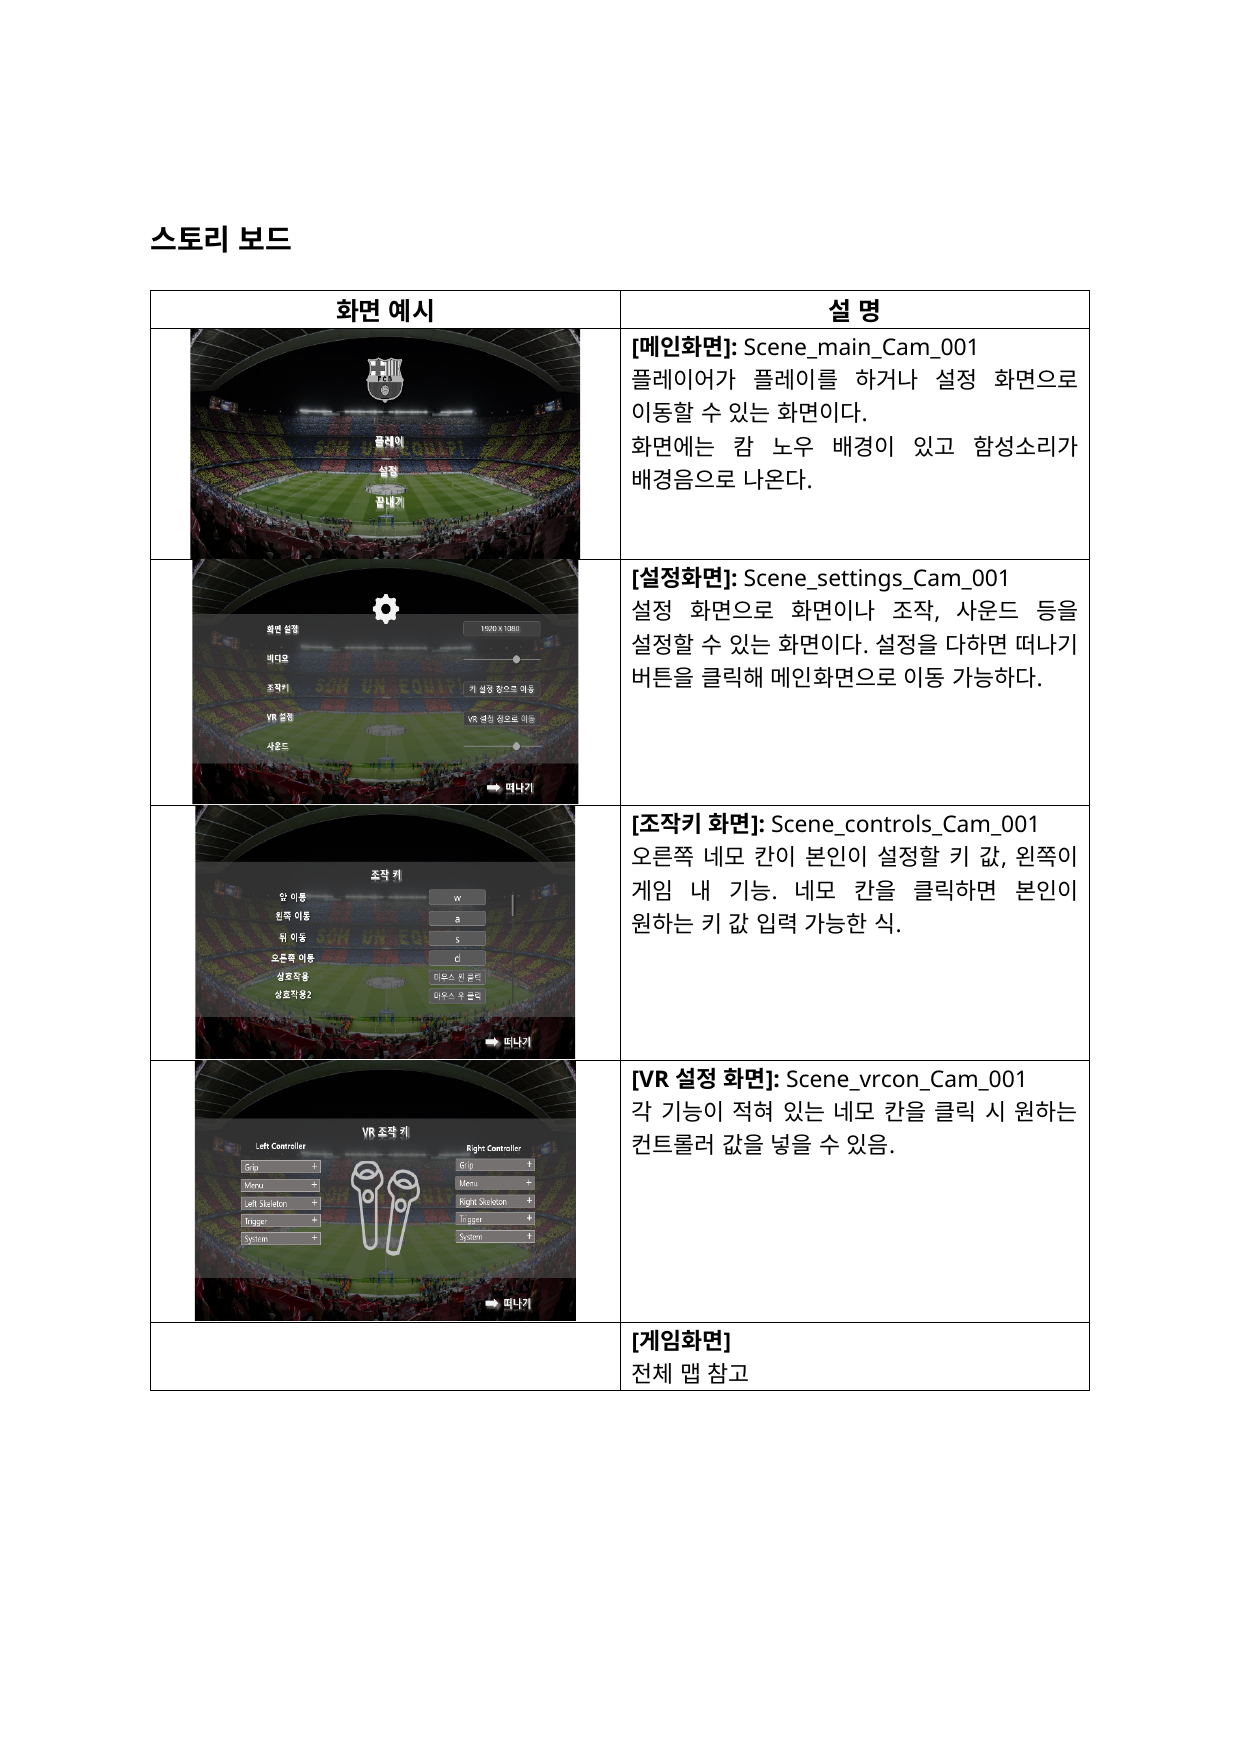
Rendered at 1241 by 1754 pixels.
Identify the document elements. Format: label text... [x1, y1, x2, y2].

table_cell [151, 1323, 620, 1389]
table_header 설 명 [621, 291, 1089, 328]
table_cell [581, 329, 620, 559]
table_cell [576, 806, 620, 1059]
table_cell [151, 560, 192, 805]
table_cell [579, 560, 620, 805]
table_cell [메인화면]: Scene_main_Cam_001 플레이어가 플레이를 하거나 설정 화면으로 이동할 수 있는 화면이다. 화면에는 캄 노우 배경이 있고 함성소리가 배경음으로 나온다. [621, 329, 1089, 559]
table_cell [576, 1061, 620, 1322]
table_cell [151, 806, 195, 1059]
table_cell [151, 1061, 194, 1322]
picture [190, 328, 581, 1322]
table_cell [게임화면] 전체 맵 참고 [621, 1323, 1089, 1389]
text 스토리 보드 [150, 217, 1090, 259]
table_cell [151, 329, 190, 559]
table_cell [조작키 화면]: Scene_controls_Cam_001 오른쪽 네모 칸이 본인이 설정할 키 값, 왼쪽이 게임 내 기능. 네모 칸을 클릭하면 본인이 원하는 키 값 입력 가능한 식. [621, 806, 1089, 1059]
table_cell [설정화면]: Scene_settings_Cam_001 설정 화면으로 화면이나 조작, 사운드 등을 설정할 수 있는 화면이다. 설정을 다하면 떠나기 버튼을 클릭해 메인화면으로 이동 가능하다. [621, 560, 1089, 805]
table_header 화면 예시 [151, 291, 620, 328]
table_cell [VR 설정 화면]: Scene_vrcon_Cam_001 각 기능이 적혀 있는 네모 칸을 클릭 시 원하는 컨트롤러 값을 넣을 수 있음. [621, 1061, 1089, 1322]
